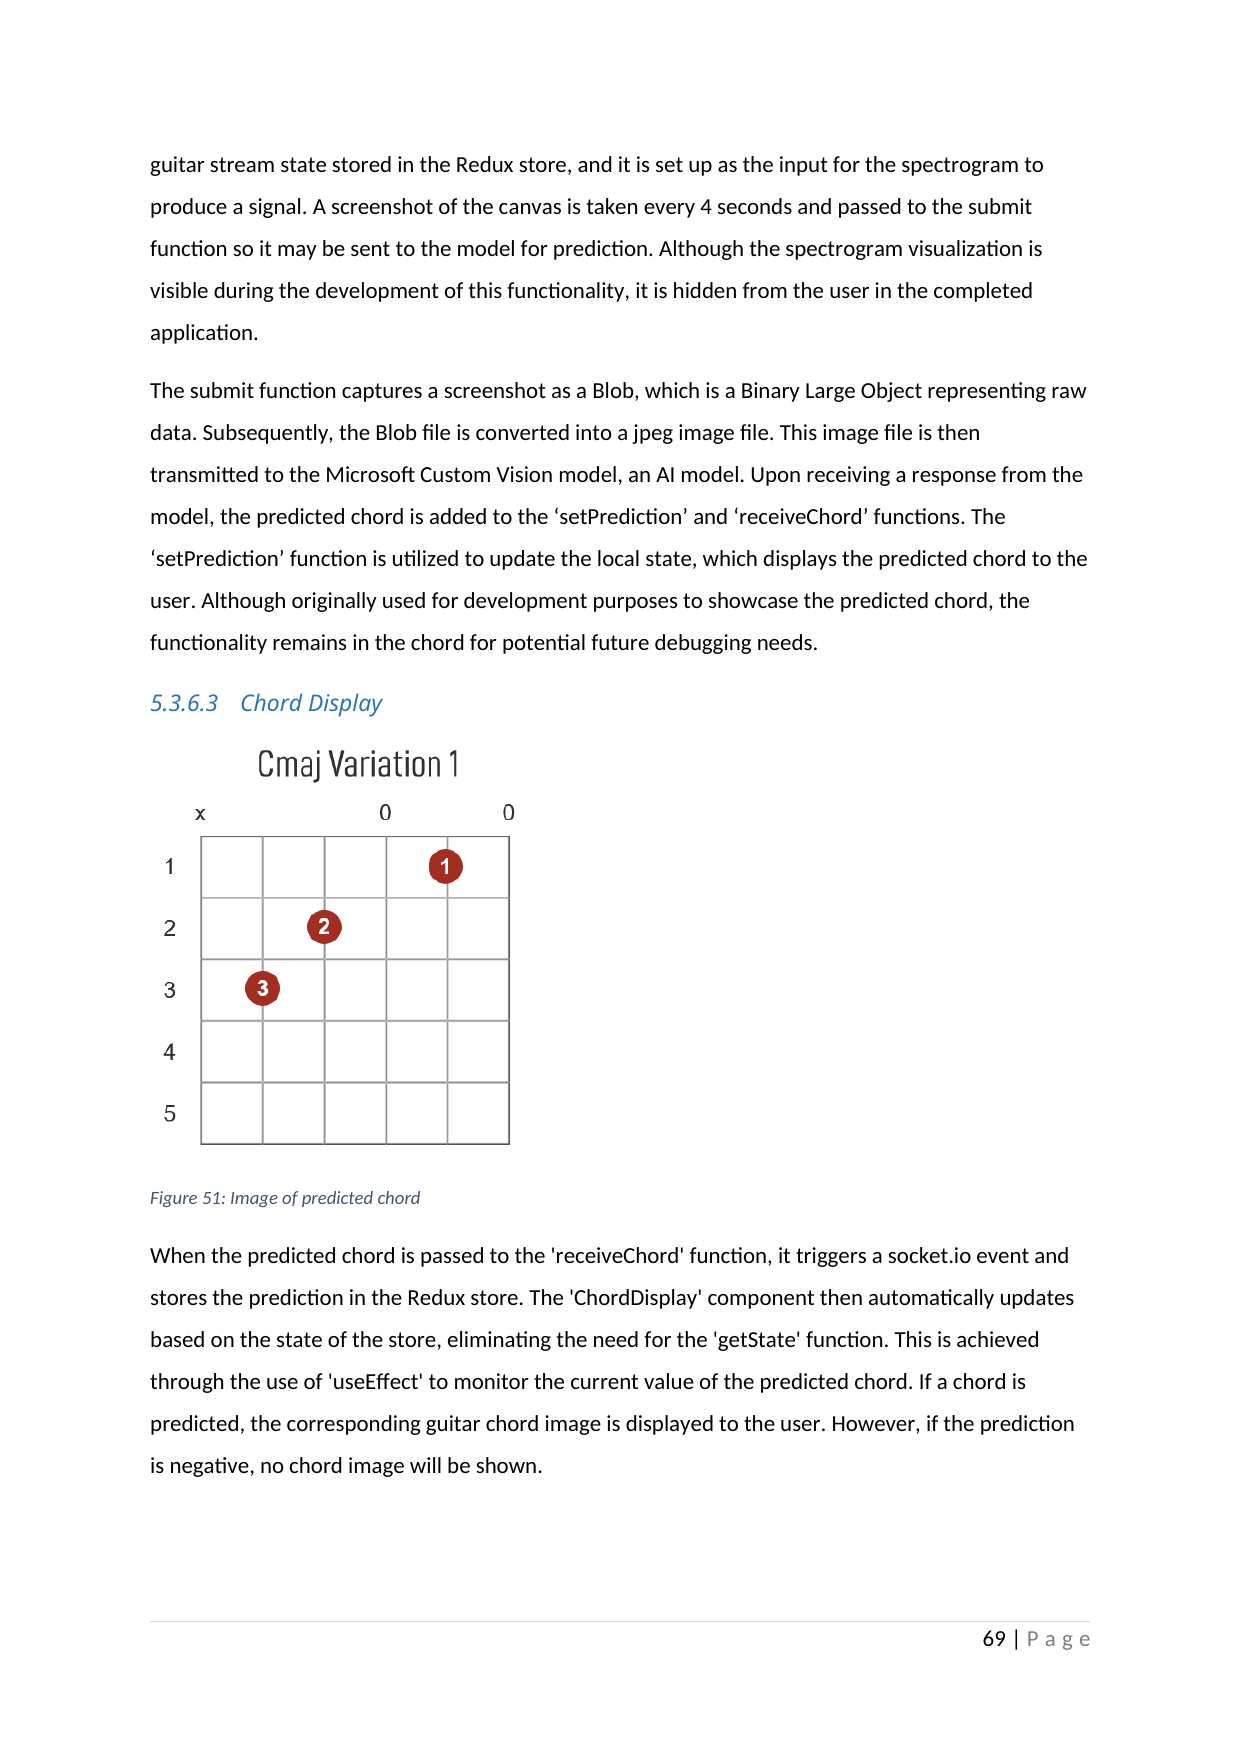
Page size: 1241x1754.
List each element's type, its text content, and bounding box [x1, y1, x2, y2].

text The submit function captures a screenshot as a Blob, which is a Binary Large Object representing raw data. Subsequently, the Blob file is converted into a jpeg image file. This image file is then transmitted to the Microsoft Custom Vision model, an AI model. Upon receiving a response from the model, the predicted chord is added to the ‘setPrediction’ and ‘receiveChord’ functions. The ‘setPrediction’ function is utilized to update the local state, which displays the predicted chord to the user. Although originally used for development purposes to showcase the predicted chord, the functionality remains in the chord for potential future debugging needs. [150, 377, 1090, 656]
text When the predicted chord is passed to the 'receiveChord' function, it triggers a socket.io event and stores the prediction in the Redux store. The 'ChordDisplay' component then automatically updates based on the state of the store, eliminating the need for the 'getState' function. This is achieved through the use of 'useEffect' to monitor the current value of the predicted chord. If a chord is predicted, the corresponding guitar chord image is displayed to the user. However, if the prediction is negative, no chord image will be shown. [150, 1241, 1090, 1479]
subtitle Chord Display [150, 687, 1090, 718]
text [150, 150, 1090, 346]
picture [150, 733, 565, 1156]
